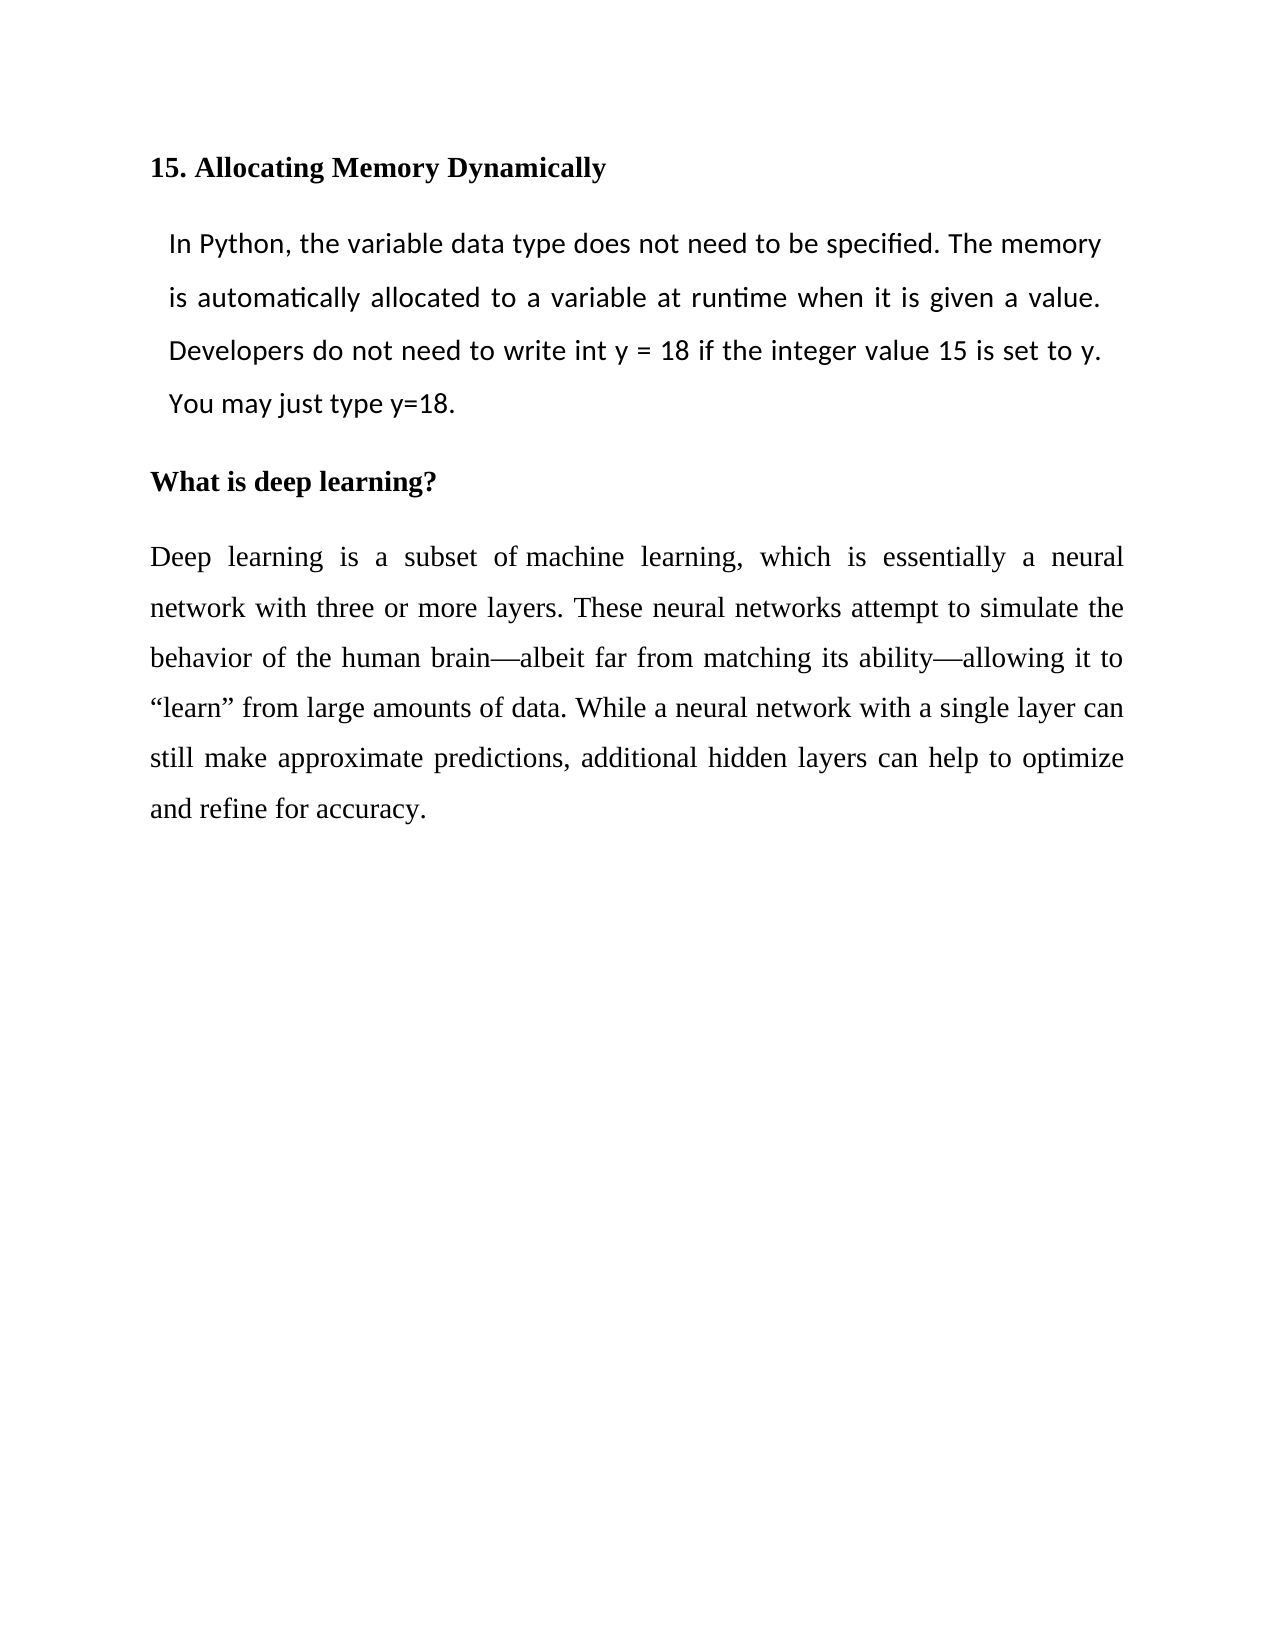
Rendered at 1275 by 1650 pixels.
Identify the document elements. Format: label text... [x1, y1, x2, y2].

text Deep learning is a subset of machine learning, which is essentially a neural network with three or more layers. These neural networks attempt to simulate the behavior of the human brain—albeit far from matching its ability—allowing it to “learn” from large amounts of data. While a neural network with a single layer can still make approximate predictions, additional hidden layers can help to optimize and refine for accuracy. [150, 539, 1125, 824]
text In Python, the variable data type does not need to be specified. The memory is automatically allocated to a variable at runtime when it is given a value. Developers do not need to write int y = 18 if the integer value 15 is set to y. You may just type y=18. [169, 225, 1103, 421]
subtitle 15. Allocating Memory Dynamically [150, 150, 1125, 183]
text What is deep learning? [150, 464, 1125, 498]
